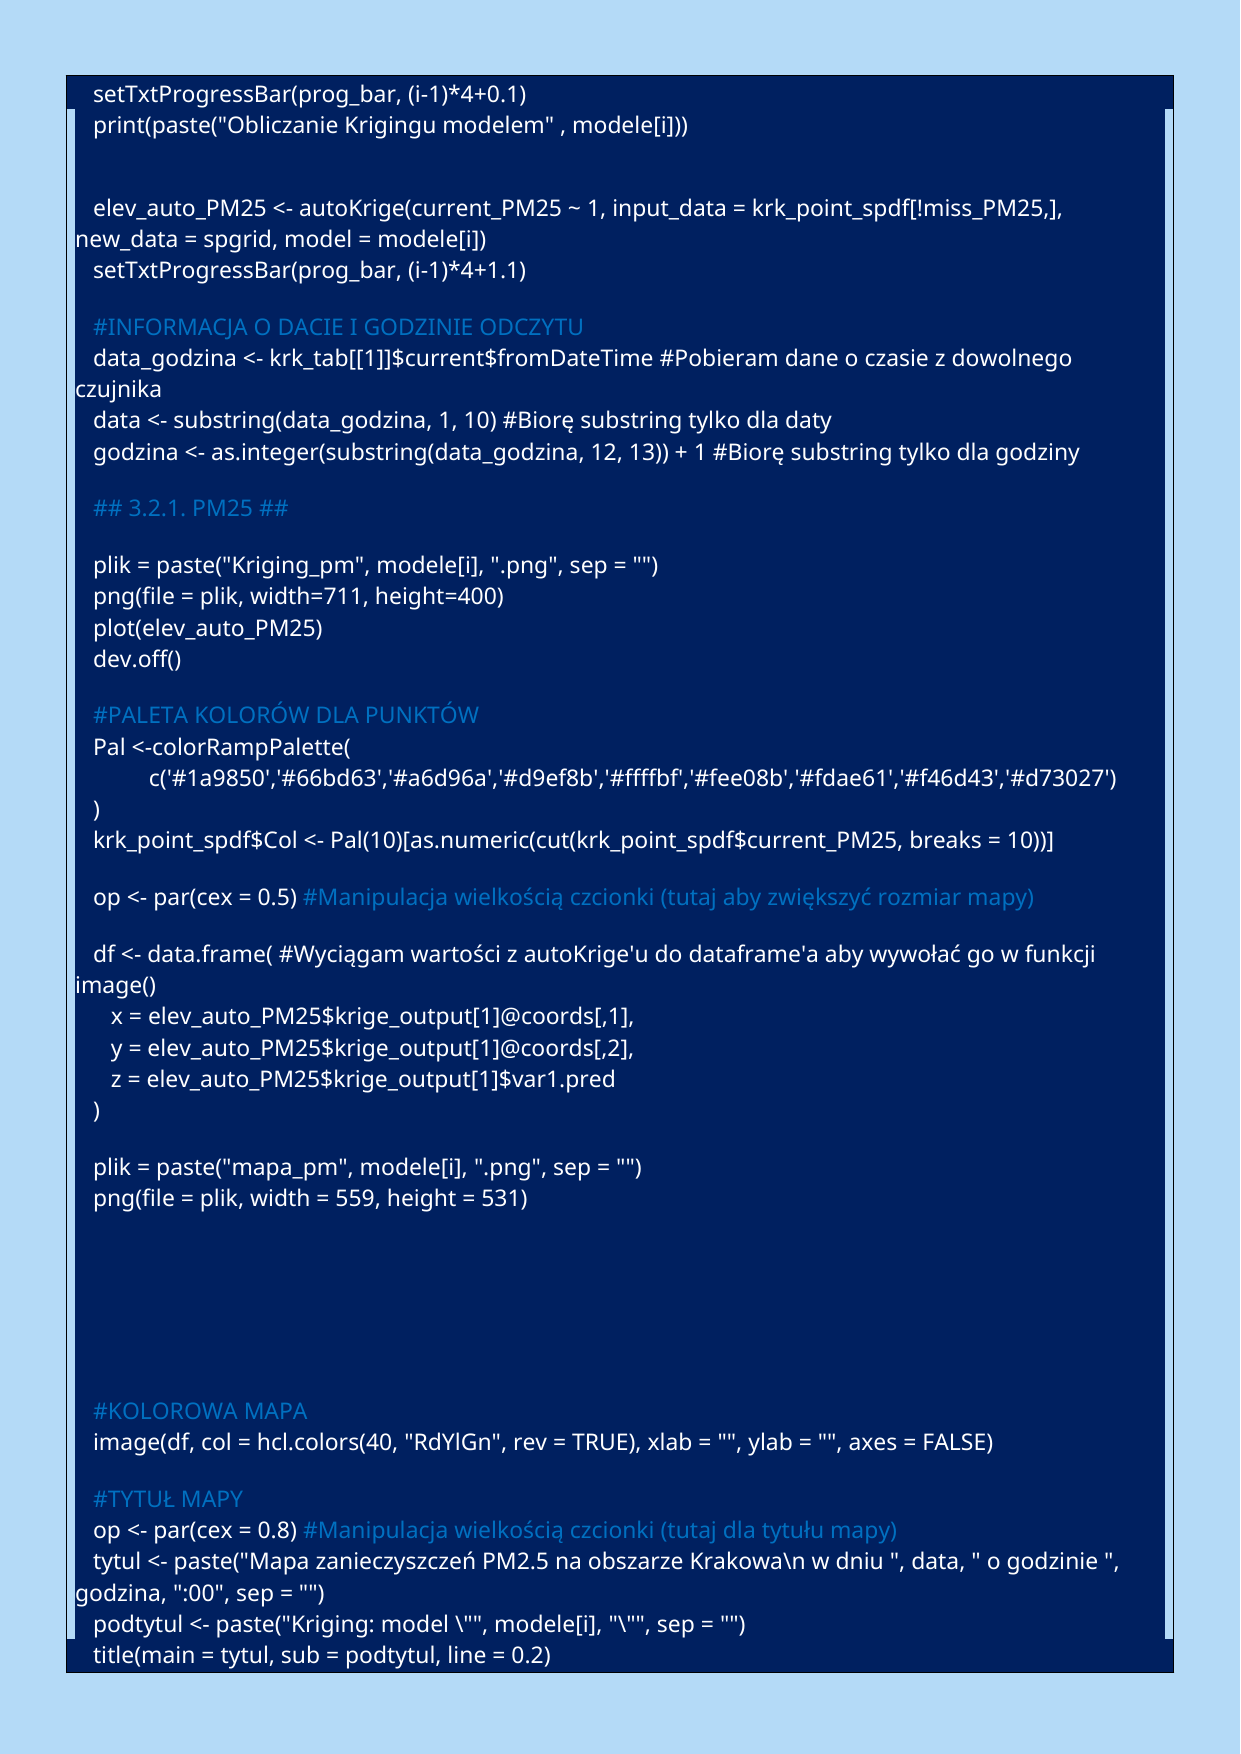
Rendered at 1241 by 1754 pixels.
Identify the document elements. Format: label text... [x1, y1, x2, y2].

text plik = paste("mapa_pm", modele[i], ".png", sep = "") [75, 1151, 1165, 1182]
text ) [75, 1094, 1165, 1125]
text setTxtProgressBar(prog_bar, (i-1)*4+0.1) [67, 76, 1173, 109]
text setTxtProgressBar(prog_bar, (i-1)*4+1.1) [75, 254, 1165, 285]
text Pal <-colorRampPalette( [75, 731, 1165, 762]
text #TYTUŁ MAPY [75, 1483, 1165, 1514]
text df <- data.frame( #Wyciągam wartości z autoKrige'u do dataframe'a aby wywołać go w funkcji image() [75, 938, 1165, 1000]
text data <- substring(data_godzina, 1, 10) #Biorę substring tylko dla daty [75, 404, 1165, 436]
text dev.off() [75, 643, 1165, 674]
text z = elev_auto_PM25$krige_output[1]$var1.pred [75, 1063, 1165, 1094]
text x = elev_auto_PM25$krige_output[1]@coords[,1], [75, 1000, 1165, 1031]
text c('#1a9850','#66bd63','#a6d96a','#d9ef8b','#ffffbf','#fee08b','#fdae61','#f46d43','#d73027') [75, 762, 1165, 793]
text krk_point_spdf$Col <- Pal(10)[as.numeric(cut(krk_point_spdf$current_PM25, breaks = 10))] [75, 824, 1165, 856]
text #KOLOROWA MAPA [75, 1395, 1165, 1426]
text print(paste("Obliczanie Krigingu modelem" , modele[i])) [75, 109, 1165, 141]
text elev_auto_PM25 <- autoKrige(current_PM25 ~ 1, input_data = krk_point_spdf[!miss_PM25,], new_data = spgrid, model = modele[i]) [75, 191, 1165, 254]
text #PALETA KOLORÓW DLA PUNKTÓW [75, 699, 1165, 731]
text plot(elev_auto_PM25) [75, 611, 1165, 643]
text image(df, col = hcl.colors(40, "RdYlGn", rev = TRUE), xlab = "", ylab = "", axes = FALSE) [75, 1426, 1165, 1457]
text title(main = tytul, sub = podtytul, line = 0.2) [67, 1636, 1173, 1672]
text #INFORMACJA O DACIE I GODZINIE ODCZYTU [75, 311, 1165, 342]
text y = elev_auto_PM25$krige_output[1]@coords[,2], [75, 1031, 1165, 1063]
text plik = paste("Kriging_pm", modele[i], ".png", sep = "") [75, 549, 1165, 580]
text podtytul <- paste("Kriging: model \"", modele[i], "\"", sep = "") [75, 1608, 1165, 1636]
text png(file = plik, width=711, height=400) [75, 580, 1165, 611]
text op <- par(cex = 0.5) #Manipulacja wielkością czcionki (tutaj aby zwiększyć rozmiar mapy) [75, 881, 1165, 912]
text godzina <- as.integer(substring(data_godzina, 12, 13)) + 1 #Biorę substring tylko dla godziny [75, 436, 1165, 467]
text ## 3.2.1. PM25 ## [75, 492, 1165, 523]
text tytul <- paste("Mapa zanieczyszczeń PM2.5 na obszarze Krakowa\n w dniu ", data, " o godzinie ", godzina, ":00", sep = "") [75, 1545, 1165, 1608]
text ) [75, 793, 1165, 824]
text png(file = plik, width = 559, height = 531) [75, 1182, 1165, 1213]
text data_godzina <- krk_tab[[1]]$current$fromDateTime #Pobieram dane o czasie z dowolnego czujnika [75, 342, 1165, 404]
text op <- par(cex = 0.8) #Manipulacja wielkością czcionki (tutaj dla tytułu mapy) [75, 1514, 1165, 1545]
